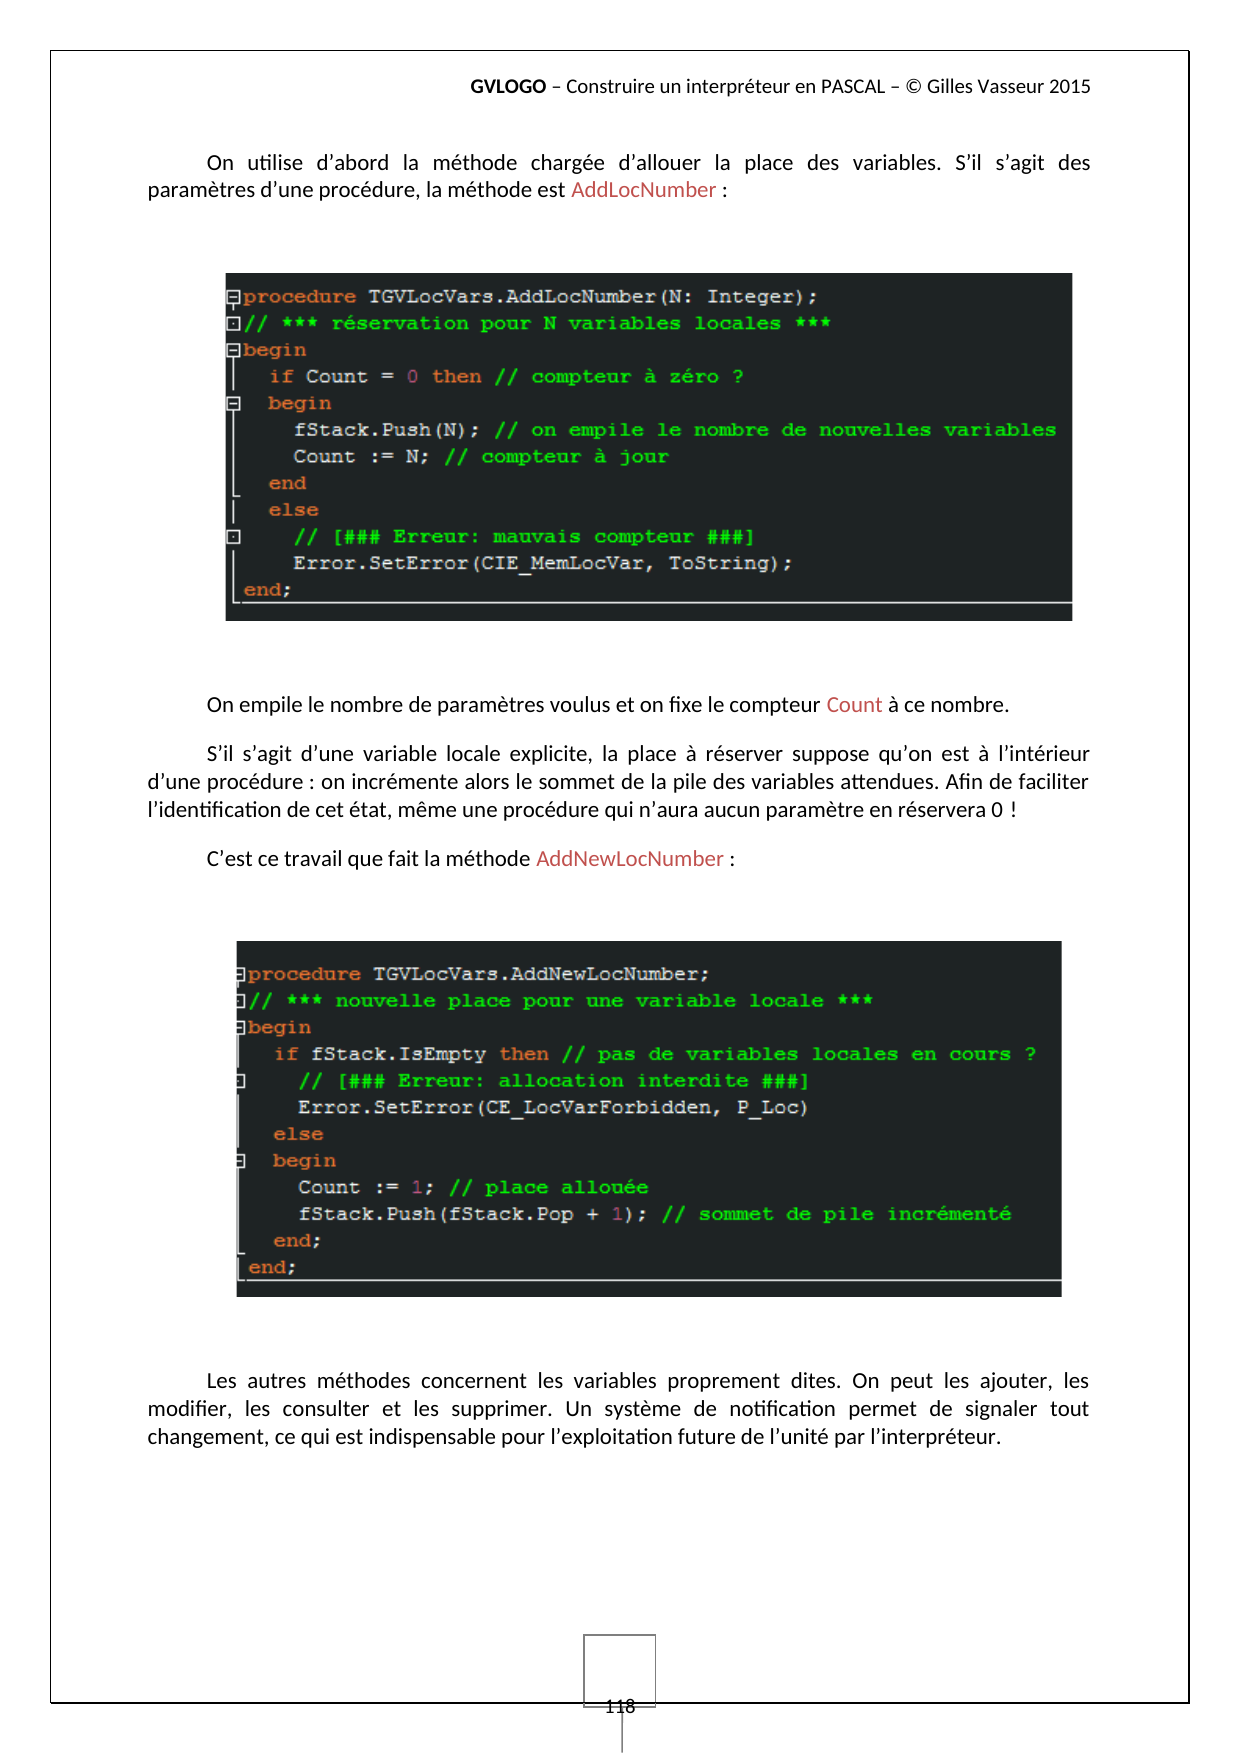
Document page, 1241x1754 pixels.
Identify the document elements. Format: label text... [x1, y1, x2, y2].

picture [225, 273, 1073, 621]
text On utilise d’abord la méthode chargée d’allouer la place des variables. S’il s’agit des paramètres d’une procédure, la méthode est AddLocNumber : [147, 148, 1092, 204]
text C’est ce travail que fait la méthode AddNewLocNumber : [147, 844, 1092, 872]
text Les autres méthodes concernent les variables proprement dites. On peut les ajouter, les modifier, les consulter et les supprimer. Un système de notification permet de signaler tout changement, ce qui est indispensable pour l’exploitation future de l’unité par l’interpréteur. [147, 1366, 1092, 1450]
picture [236, 941, 1062, 1297]
text On empile le nombre de paramètres voulus et on fixe le compteur Count à ce nombre. [147, 690, 1092, 718]
text S’il s’agit d’une variable locale explicite, la place à réserver suppose qu’on est à l’intérieur d’une procédure : on incrémente alors le sommet de la pile des variables attendues. Afin de faciliter l’identification de cet état, même une procédure qui n’aura aucun paramètre en réservera 0 ! [147, 739, 1092, 823]
